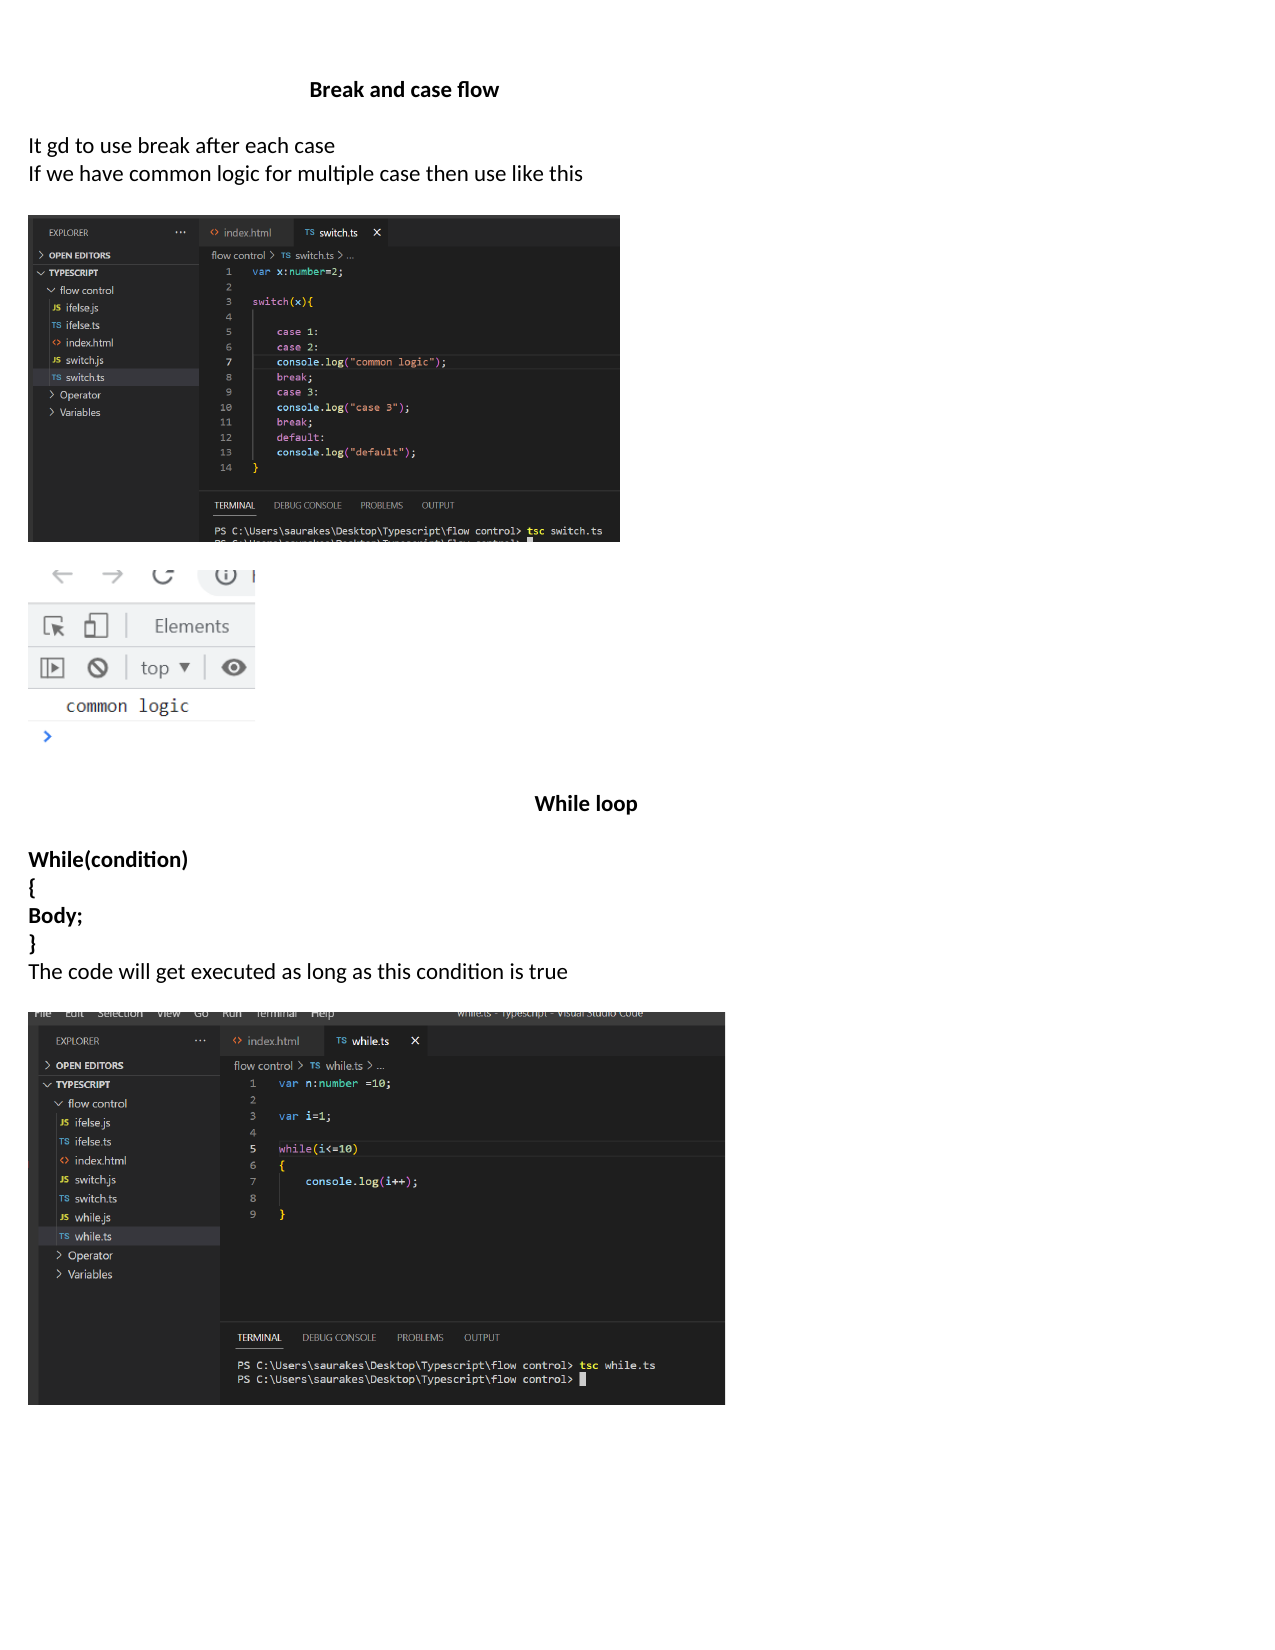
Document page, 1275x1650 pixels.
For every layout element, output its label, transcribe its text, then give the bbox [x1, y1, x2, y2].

text Body; [28, 901, 1237, 929]
text While(condition) [28, 845, 1237, 873]
text While loop [534, 789, 1237, 817]
text If we have common logic for multiple case then use like this [28, 159, 1237, 187]
text { [28, 873, 1237, 901]
text Break and case flow [309, 75, 1237, 103]
picture [28, 215, 620, 542]
text } [28, 929, 1237, 957]
picture [28, 570, 256, 761]
text The code will get executed as long as this condition is true [28, 957, 1237, 985]
picture [28, 1012, 725, 1405]
text It gd to use break after each case [28, 131, 1237, 159]
